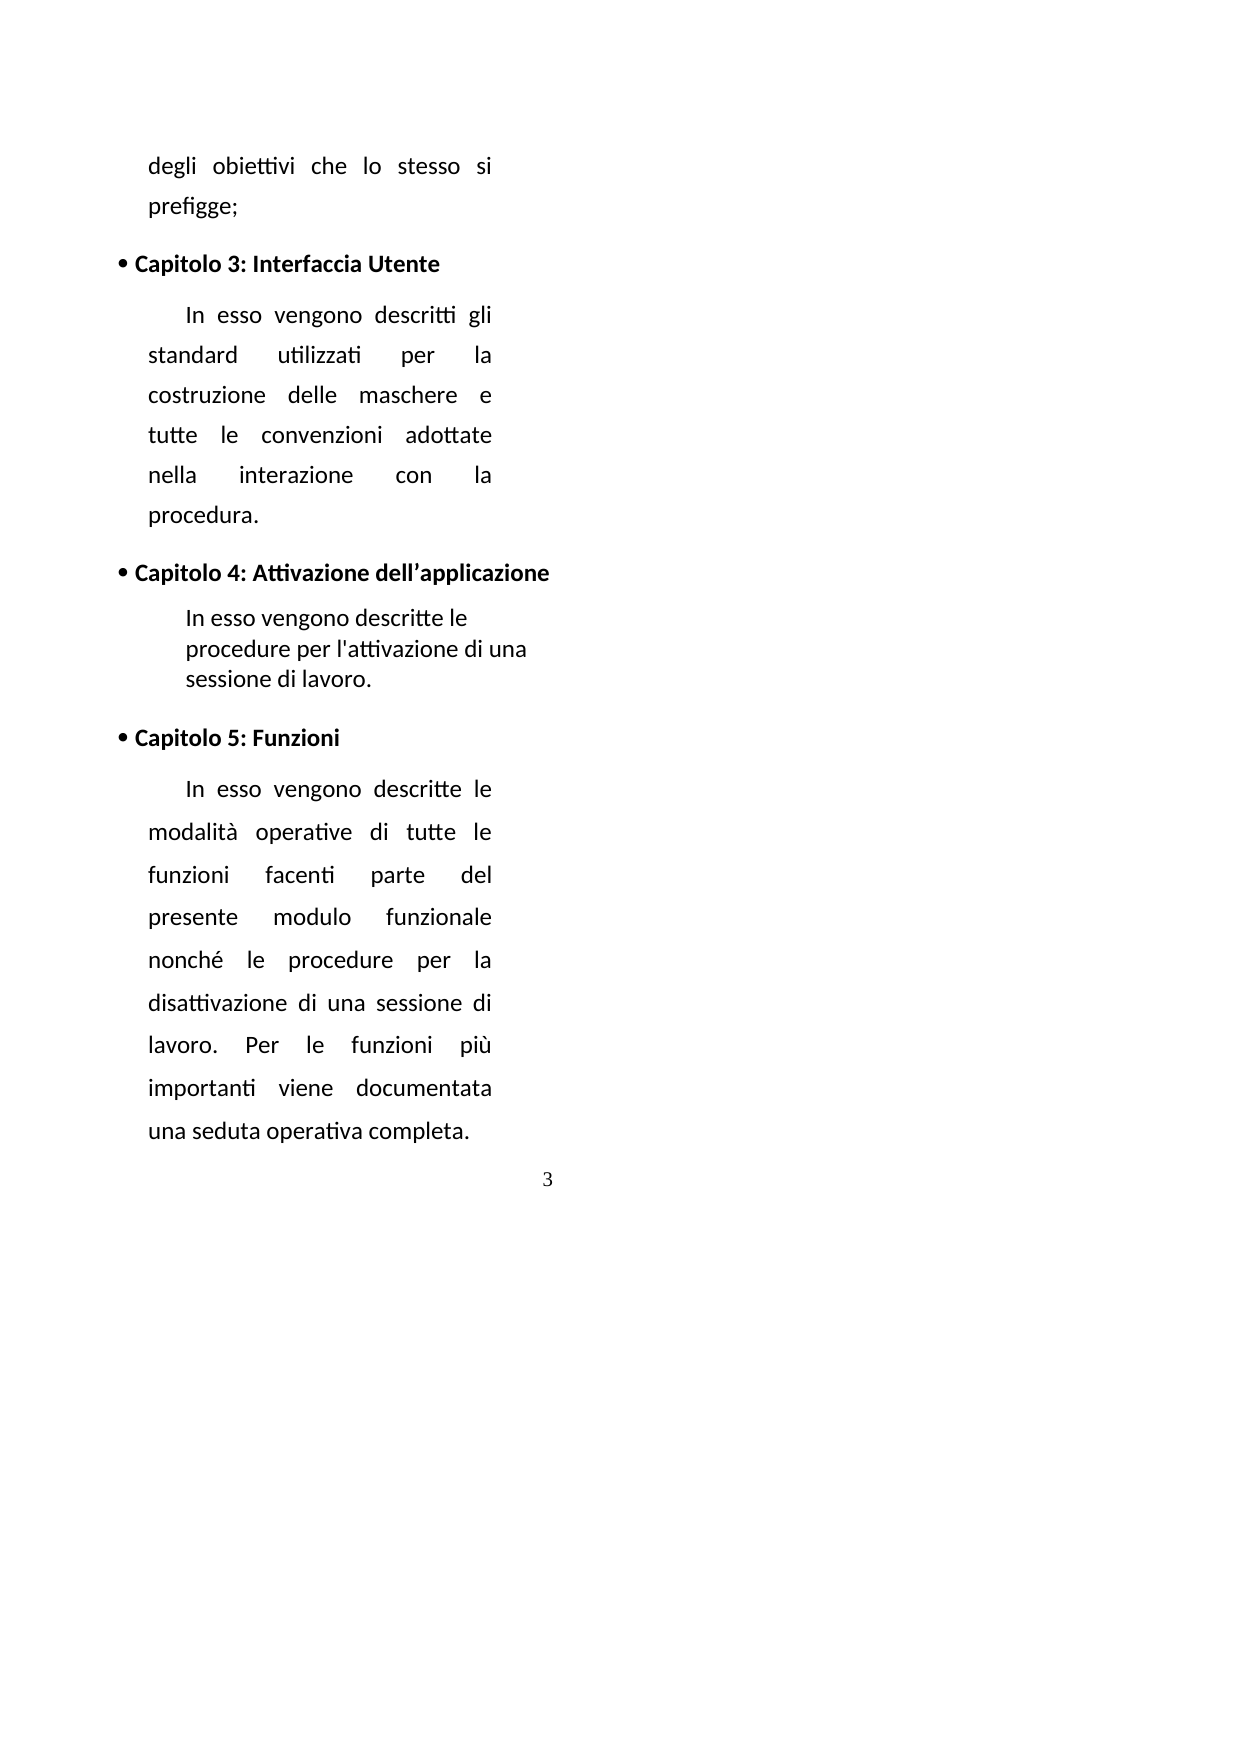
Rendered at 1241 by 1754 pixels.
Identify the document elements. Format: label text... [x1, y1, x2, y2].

text In esso vengono descritte le procedure per l'attivazione di una sessione di lavoro. [185, 603, 553, 694]
text  Capitolo 3: Interfaccia Utente [119, 248, 553, 278]
text  Capitolo 4: Attivazione dell’applicazione [119, 557, 553, 587]
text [148, 150, 492, 220]
text In esso vengono descritti gli standard utilizzati per la costruzione delle maschere e tutte le convenzioni adottate nella interazione con la procedura. [148, 299, 492, 529]
text In esso vengono descritte le modalità operative di tutte le funzioni facenti parte del presente modulo funzionale nonché le procedure per la disattivazione di una sessione di lavoro. Per le funzioni più importanti viene documentata una seduta operativa completa. [148, 773, 492, 1146]
text  Capitolo 5: Funzioni [119, 722, 553, 752]
text 3 [119, 1168, 553, 1192]
